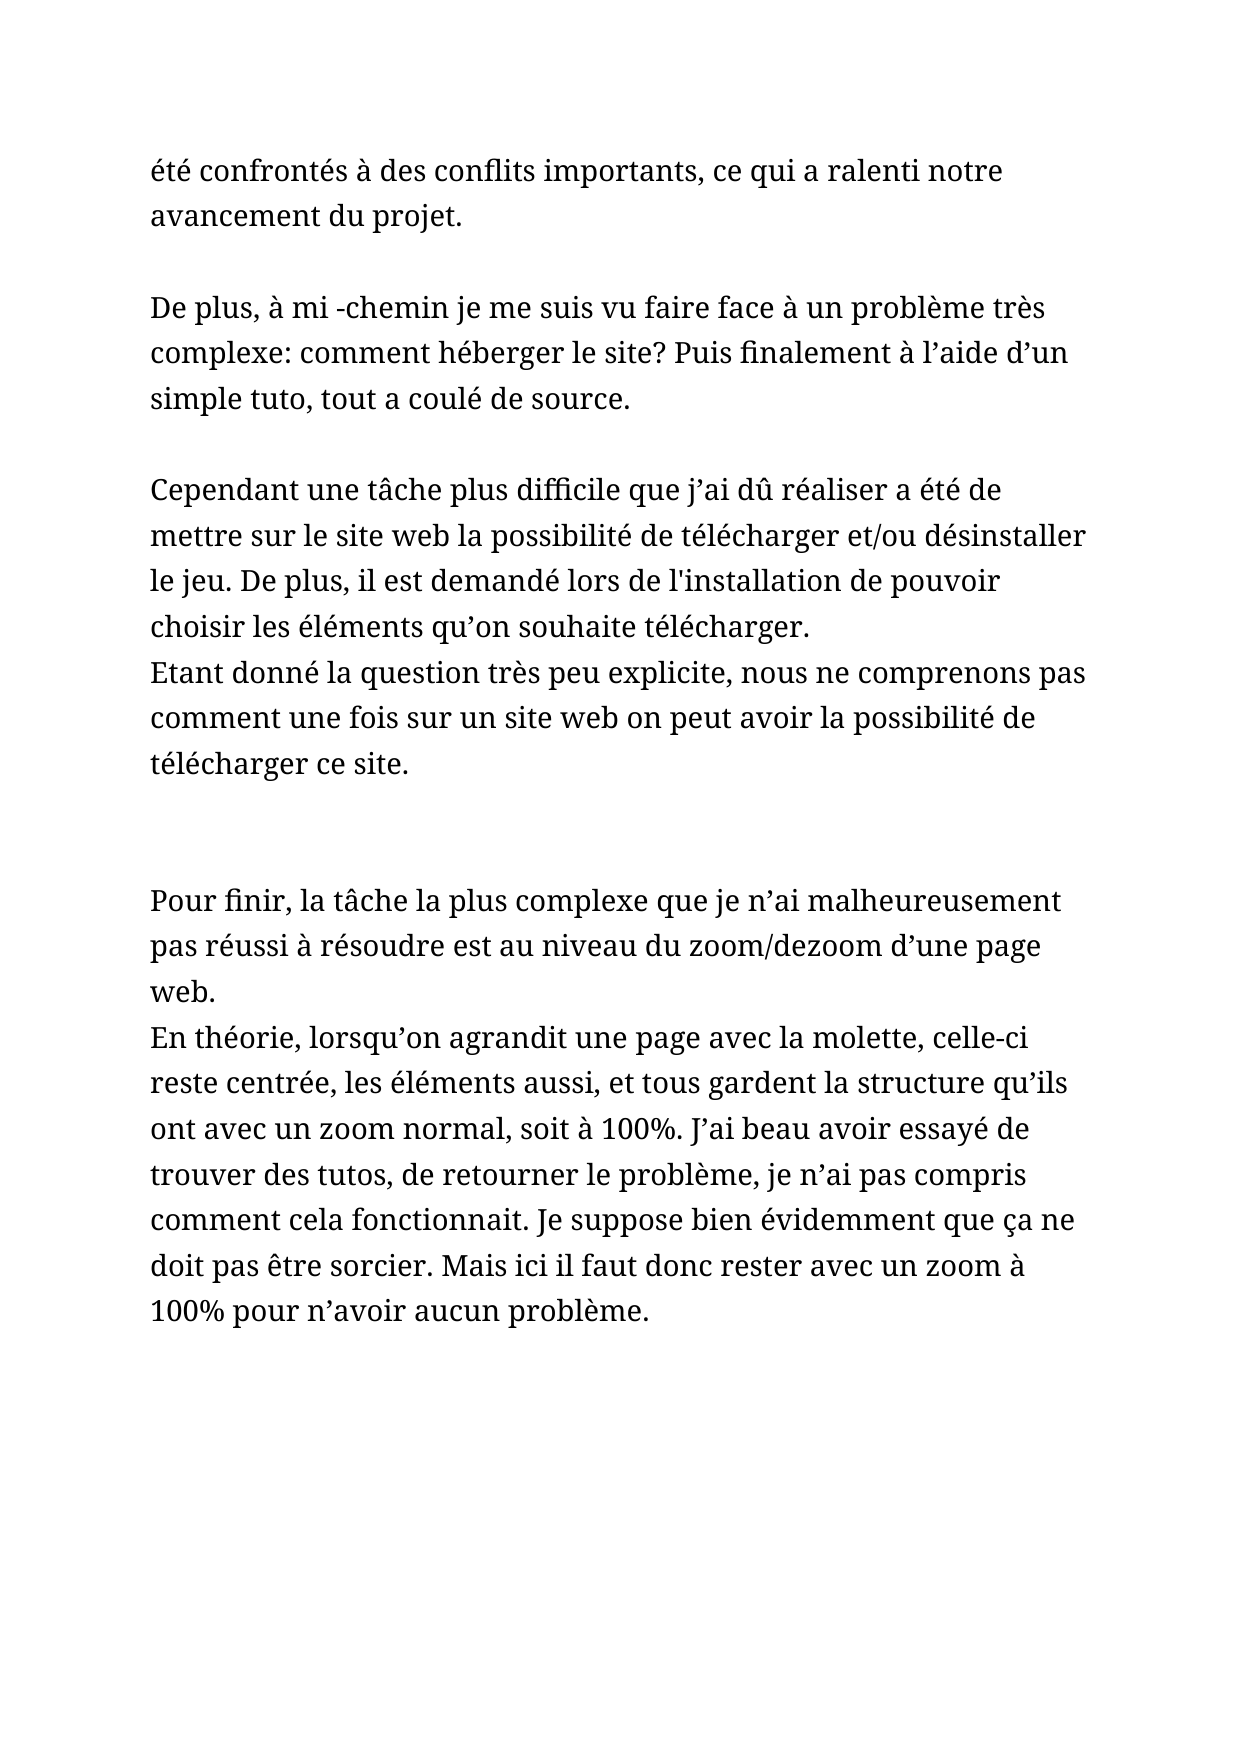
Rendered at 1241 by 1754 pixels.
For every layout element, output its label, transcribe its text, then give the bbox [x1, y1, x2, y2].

text Pour finir, la tâche la plus complexe que je n’ai malheureusement pas réussi à résoudre est au niveau du zoom/dezoom d’une page web. [150, 880, 1090, 1011]
text Cependant une tâche plus difficile que j’ai dû réaliser a été de mettre sur le site web la possibilité de télécharger et/ou désinstaller le jeu. De plus, il est demandé lors de l'installation de pouvoir choisir les éléments qu’on souhaite télécharger. [150, 469, 1090, 646]
text En théorie, lorsqu’on agrandit une page avec la molette, celle-ci reste centrée, les éléments aussi, et tous gardent la structure qu’ils ont avec un zoom normal, soit à 100%. J’ai beau avoir essayé de trouver des tutos, de retourner le problème, je n’ai pas compris comment cela fonctionnait. Je suppose bien évidemment que ça ne doit pas être sorcier. Mais ici il faut donc rester avec un zoom à 100% pour n’avoir aucun problème. [150, 1017, 1090, 1330]
text De plus, à mi -chemin je me suis vu faire face à un problème très complexe: comment héberger le site? Puis finalement à l’aide d’un simple tuto, tout a coulé de source. [150, 287, 1090, 418]
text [150, 150, 1090, 235]
text Etant donné la question très peu explicite, nous ne comprenons pas comment une fois sur un site web on peut avoir la possibilité de télécharger ce site. [150, 652, 1090, 783]
